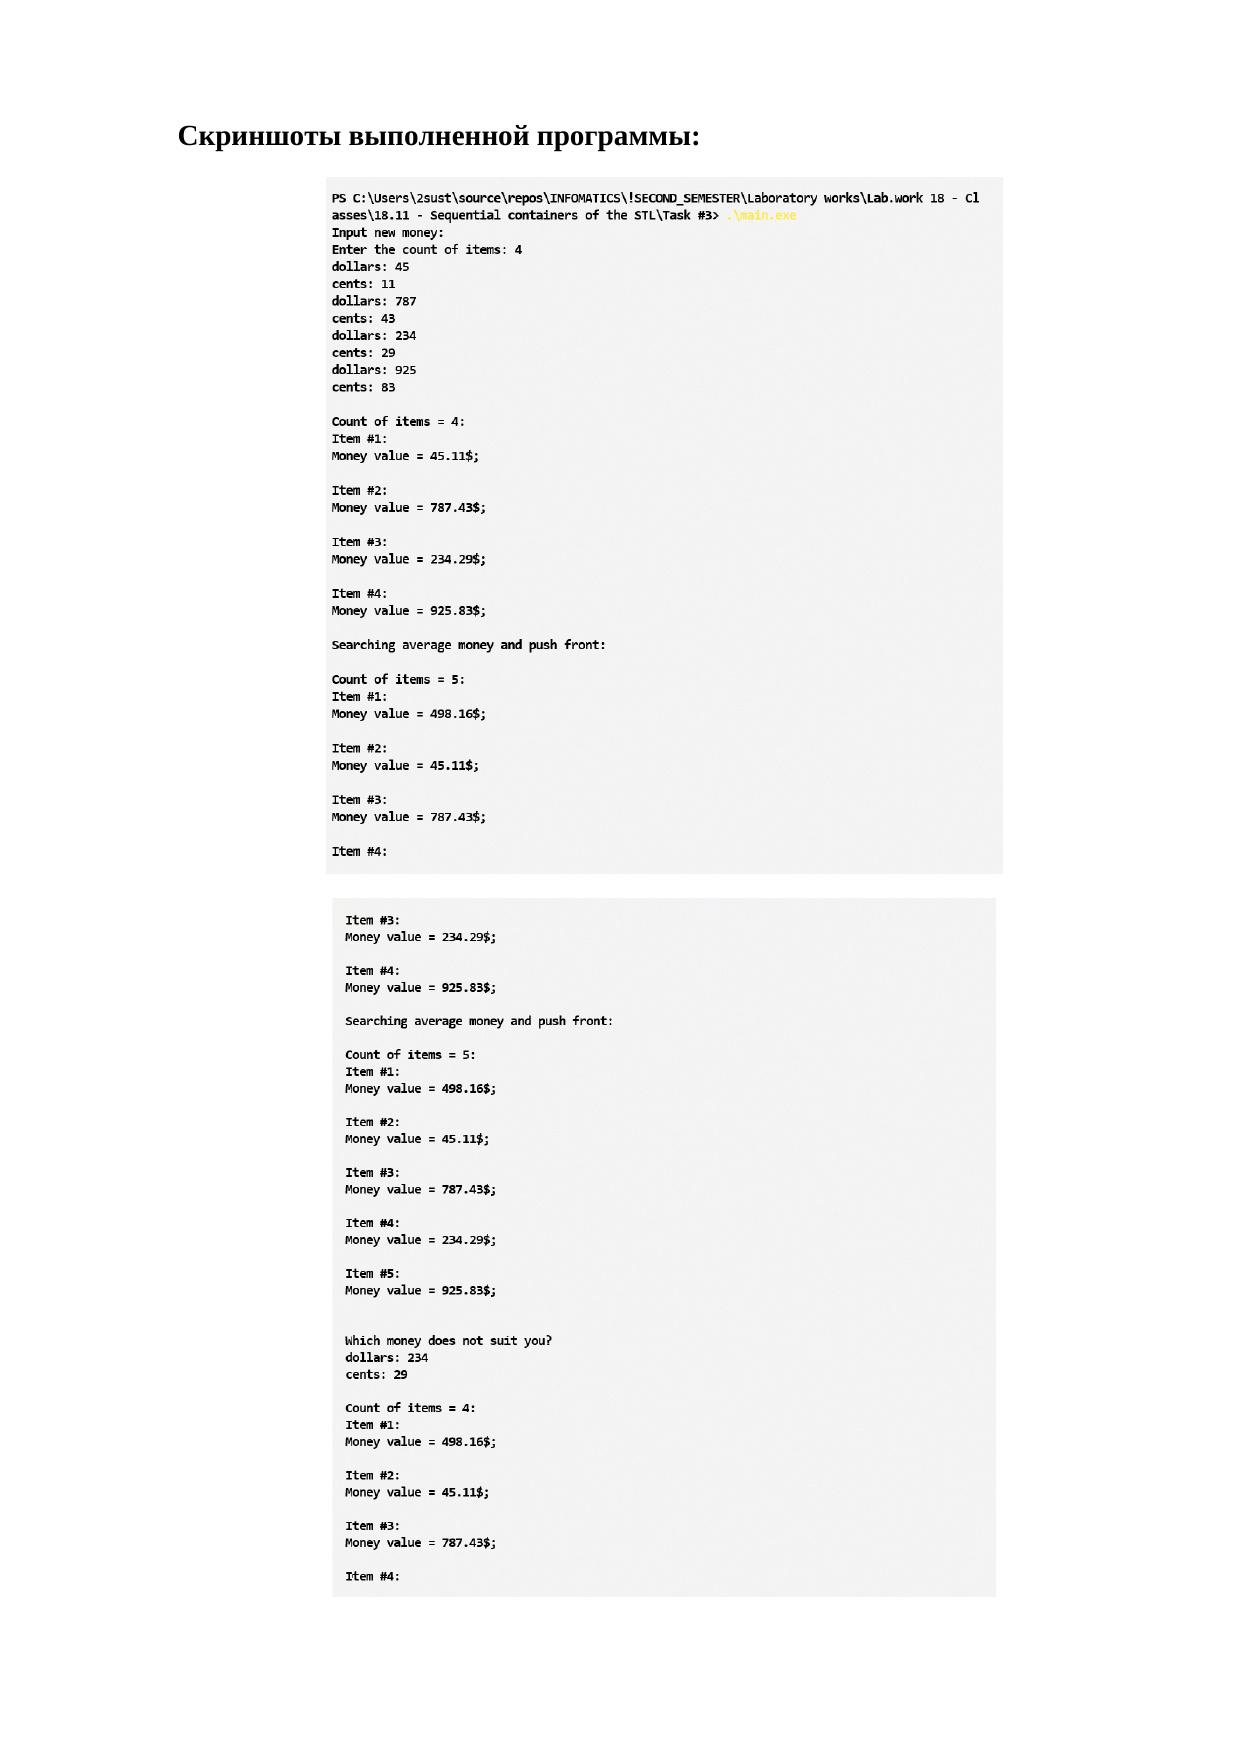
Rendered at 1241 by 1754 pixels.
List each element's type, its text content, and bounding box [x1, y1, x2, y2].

text Скриншоты выполненной программы: [177, 118, 1152, 152]
